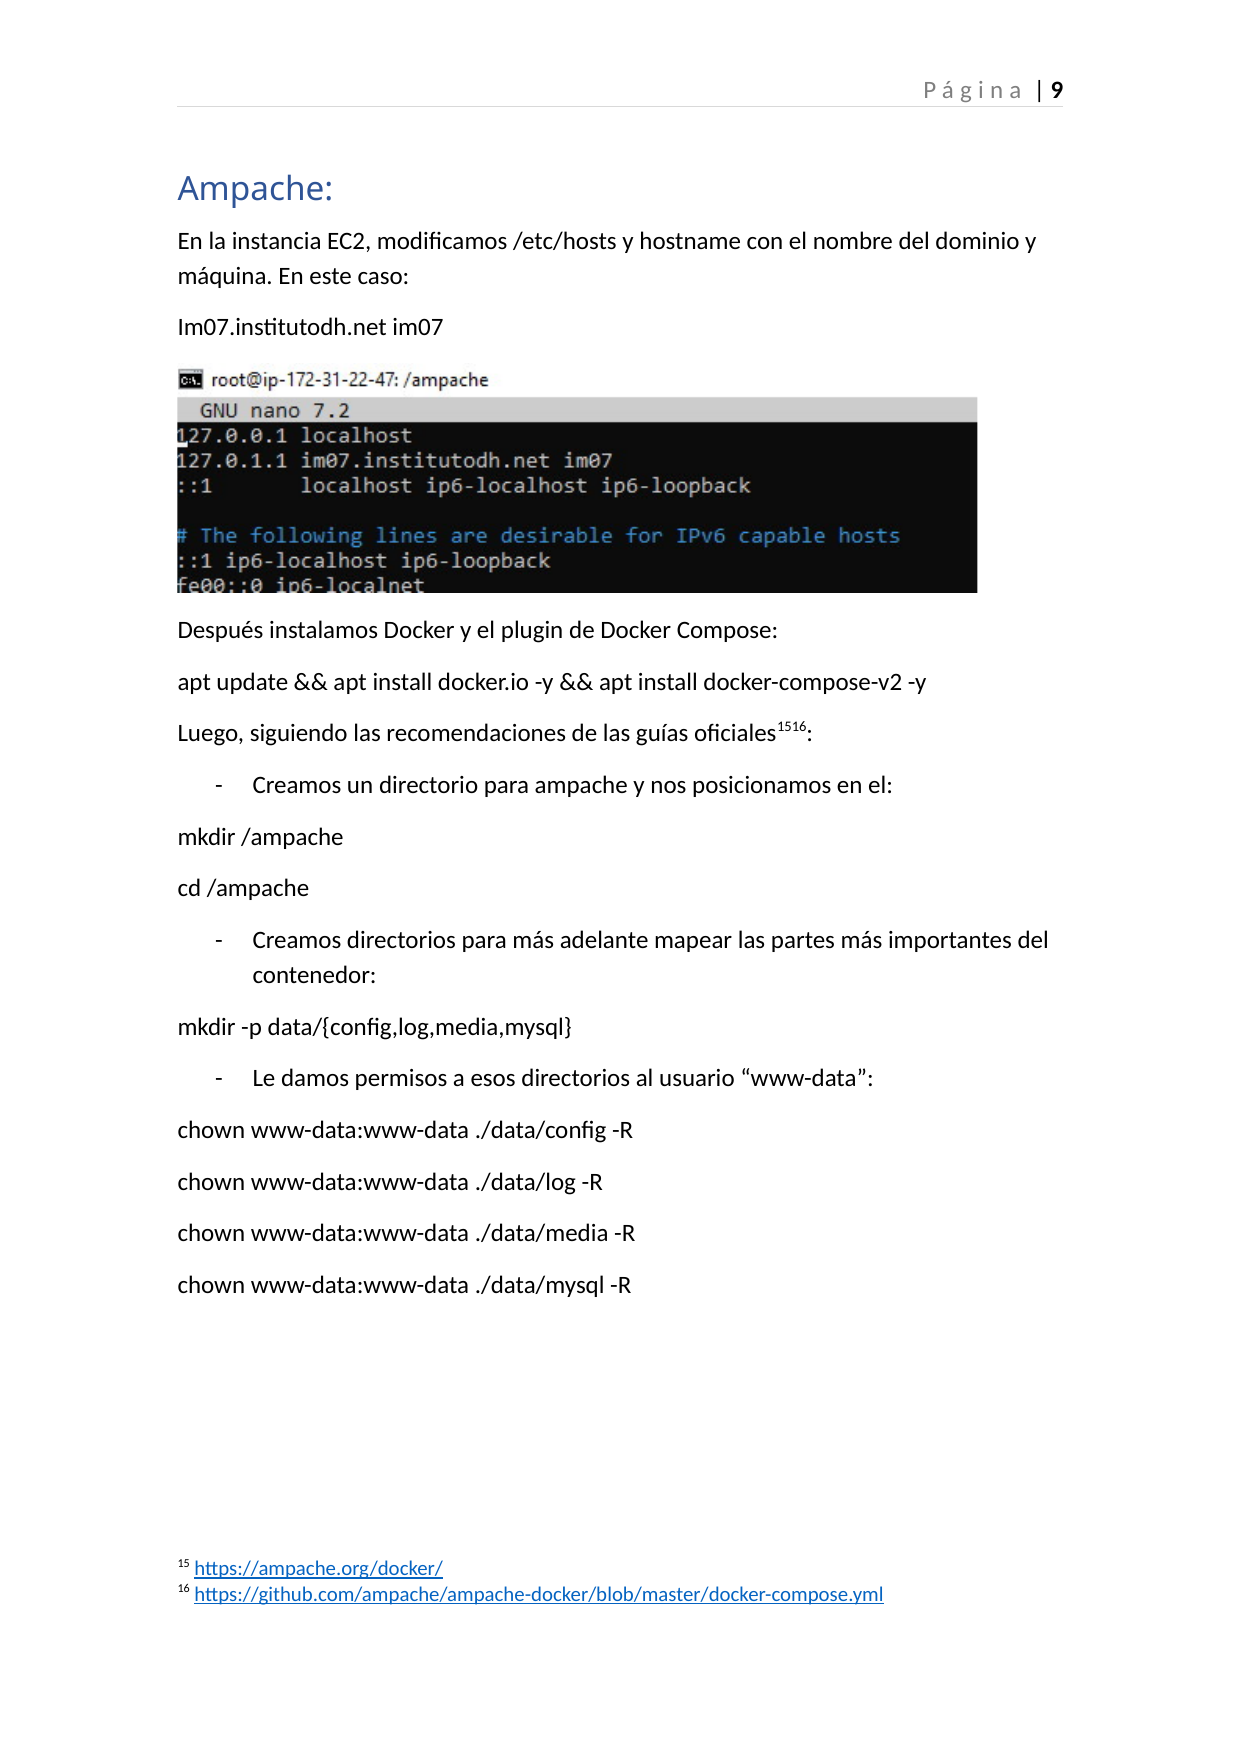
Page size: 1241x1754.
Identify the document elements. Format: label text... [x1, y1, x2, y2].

text En la instancia EC2, modificamos /etc/hosts y hostname con el nombre del dominio y máquina. En este caso: [177, 225, 1063, 290]
text Im07.institutodh.net im07 [177, 311, 1063, 342]
list Creamos directorios para más adelante mapear las partes más importantes del contenedor: [215, 924, 1063, 989]
text chown www-data:www-data ./data/config -R [177, 1114, 1063, 1144]
picture [177, 363, 978, 593]
text mkdir /ampache [177, 821, 1063, 851]
list Creamos un directorio para ampache y nos posicionamos en el: [215, 769, 1063, 799]
text apt update && apt install docker.io -y && apt install docker-compose-v2 -y [177, 666, 1063, 696]
text mkdir -p data/{config,log,media,mysql} [177, 1011, 1063, 1041]
text Luego, siguiendo las recomendaciones de las guías oficiales: [177, 717, 1063, 748]
text chown www-data:www-data ./data/log -R [177, 1166, 1063, 1196]
text Después instalamos Docker y el plugin de Docker Compose: [177, 614, 1063, 644]
list Le damos permisos a esos directorios al usuario “www-data”: [215, 1062, 1063, 1093]
text chown www-data:www-data ./data/media -R [177, 1217, 1063, 1248]
text cd /ampache [177, 872, 1063, 903]
subtitle Ampache: [177, 164, 1063, 210]
text chown www-data:www-data ./data/mysql -R [177, 1269, 1063, 1299]
